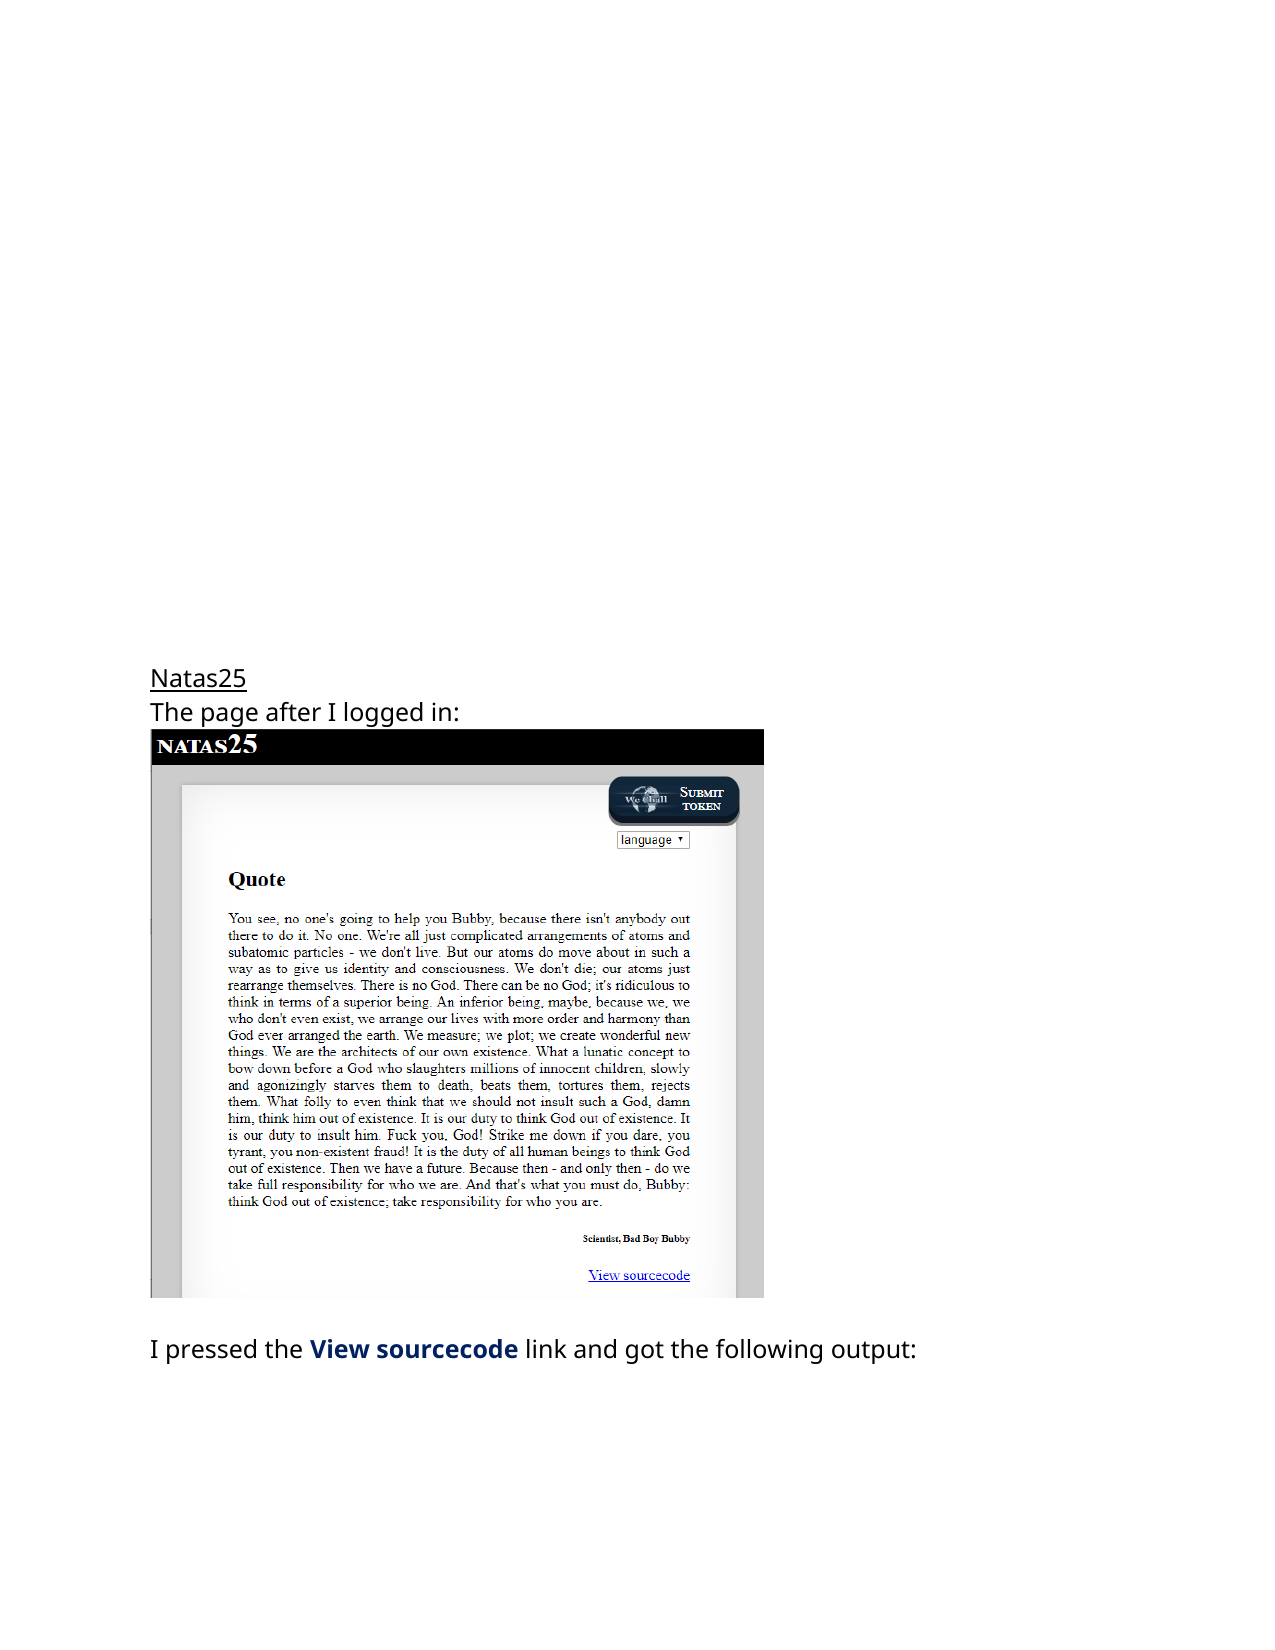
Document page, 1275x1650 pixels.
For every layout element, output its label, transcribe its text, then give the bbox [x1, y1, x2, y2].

text I pressed the View sourcecode link and got the following output: [150, 1332, 1125, 1366]
text The page after I logged in: [150, 695, 1125, 729]
picture [150, 729, 764, 1298]
text Natas25 [150, 661, 1125, 695]
